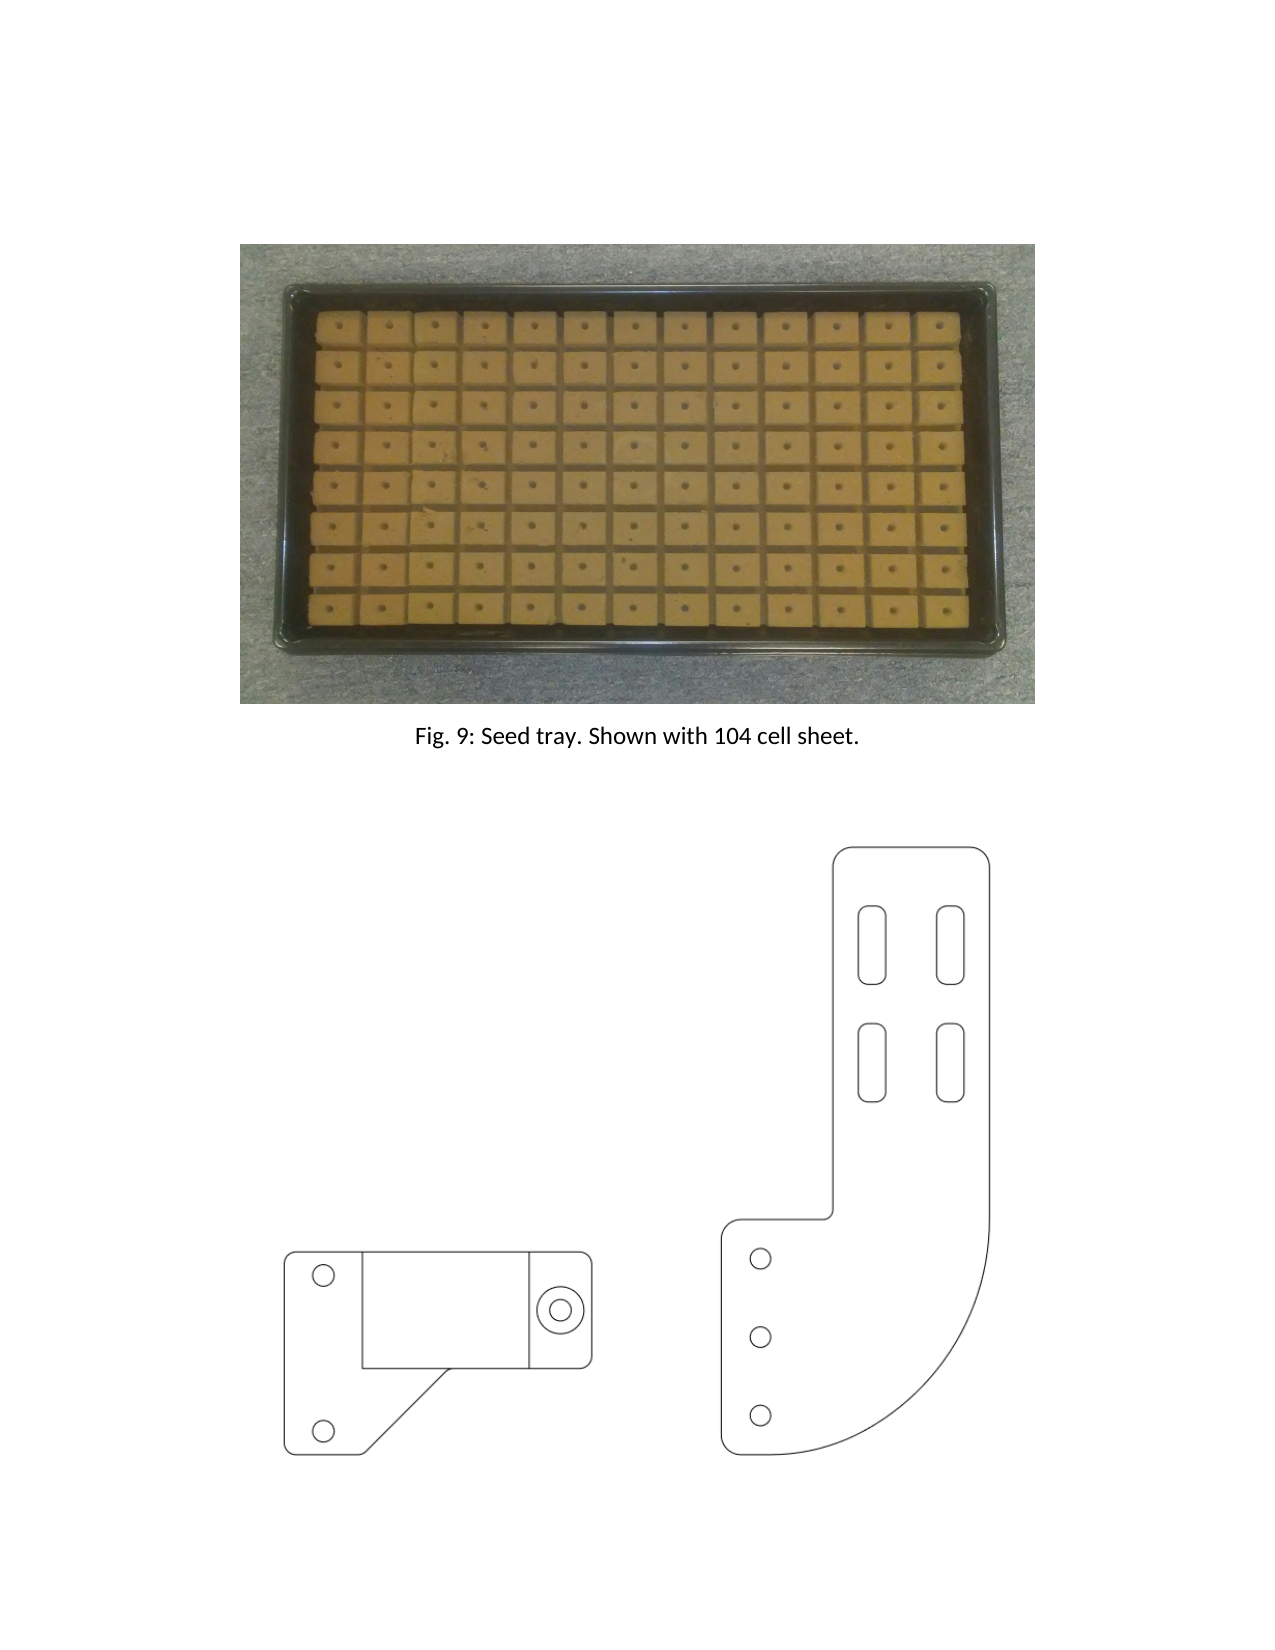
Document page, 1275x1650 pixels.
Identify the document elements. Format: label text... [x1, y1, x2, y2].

text Fig. 9: Seed tray. Shown with 104 cell sheet. [150, 720, 1125, 751]
